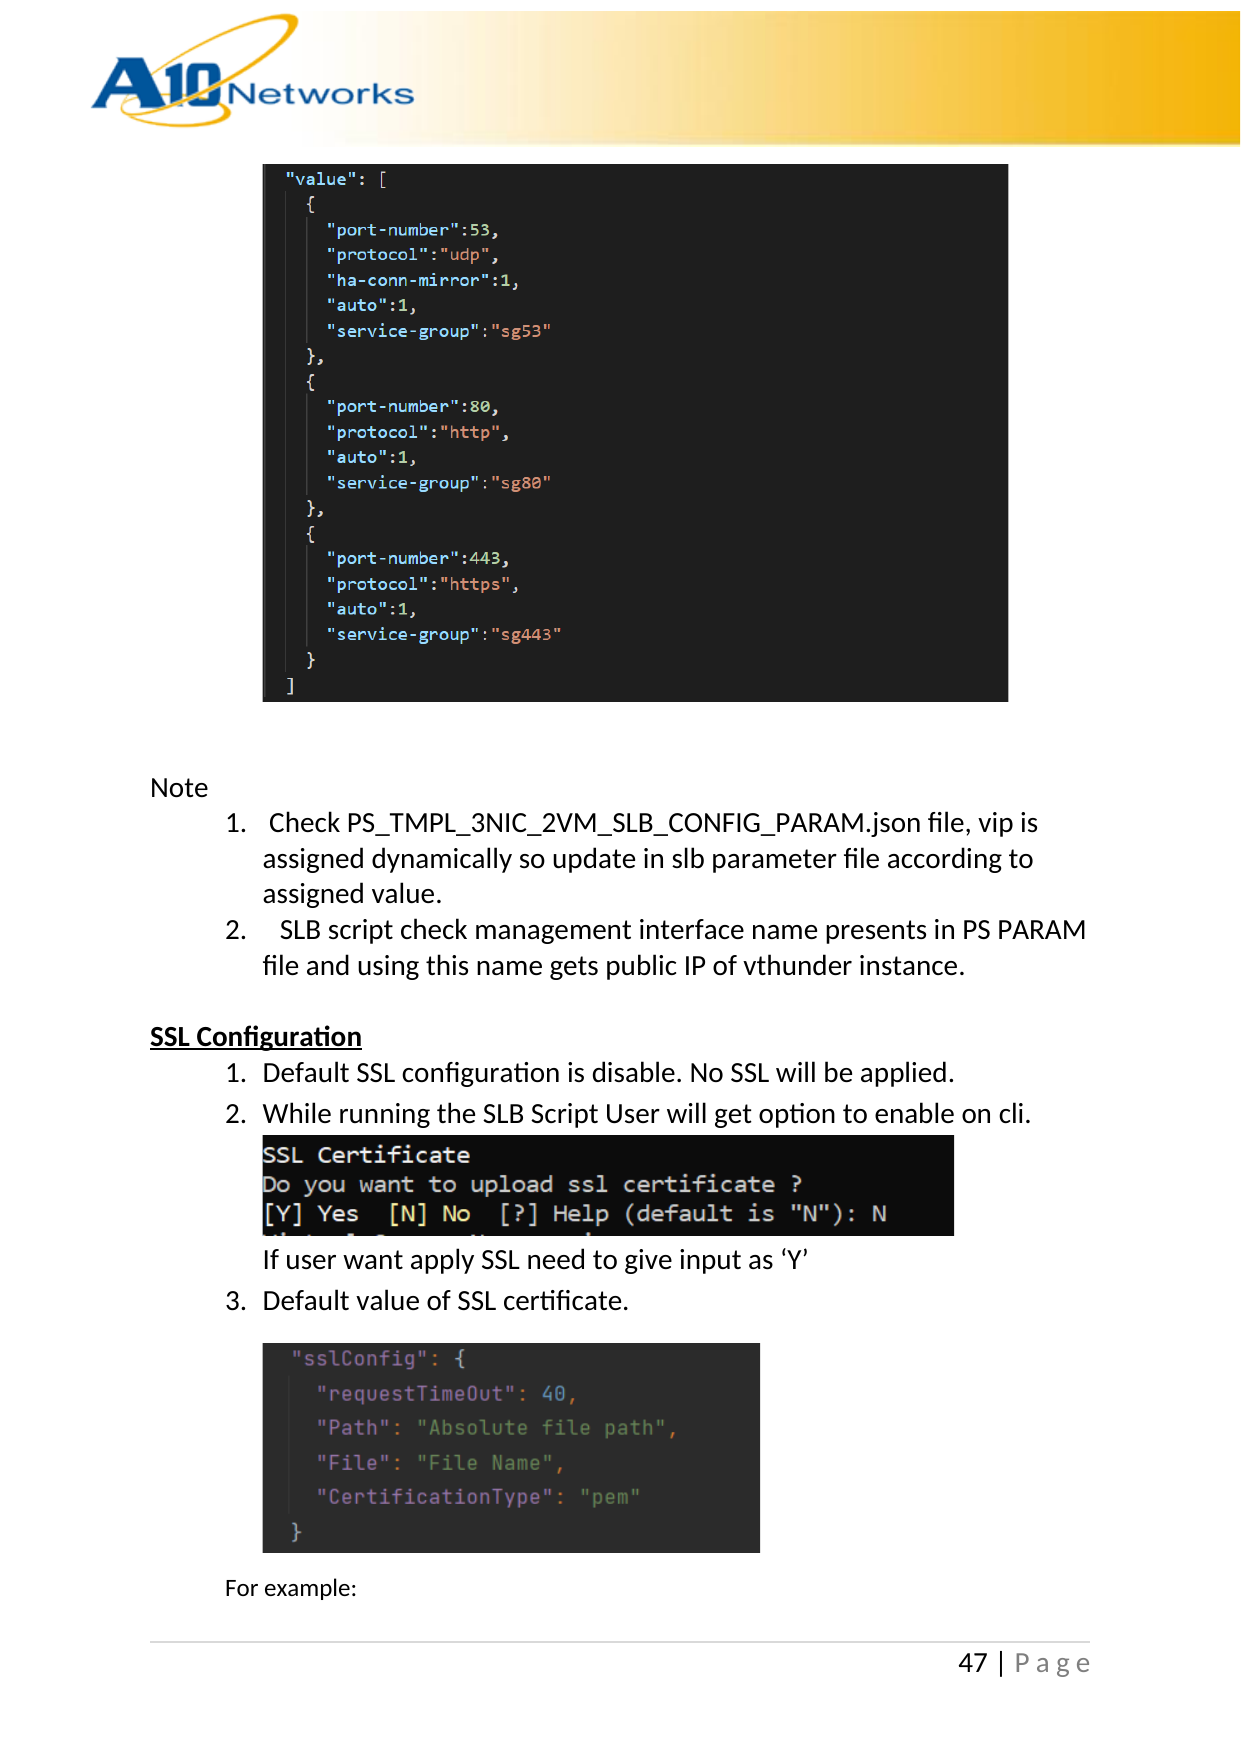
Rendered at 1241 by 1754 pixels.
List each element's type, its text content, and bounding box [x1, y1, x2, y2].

list Default SSL configuration is disable. No SSL will be applied. [225, 1054, 1090, 1089]
list SLB script check management interface name presents in PS PARAM file and using this name gets public IP of vthunder instance. [225, 911, 1090, 982]
list Check PS_TMPL_3NIC_2VM_SLB_CONFIG_PARAM.json file, vip is assigned dynamically so update in slb parameter file according to assigned value. [225, 804, 1090, 911]
text For example: [150, 1572, 1090, 1602]
list If user want apply SSL need to give input as ‘Y’ [262, 1241, 1090, 1277]
picture [0, 11, 1241, 147]
text Note [150, 769, 1090, 804]
picture [262, 1343, 761, 1553]
text SSL Configuration [150, 1018, 1090, 1054]
picture [262, 164, 1009, 702]
list While running the SLB Script User will get option to enable on cli. [225, 1095, 1090, 1130]
list Default value of SSL certificate. [225, 1282, 1090, 1317]
picture [262, 1135, 955, 1236]
